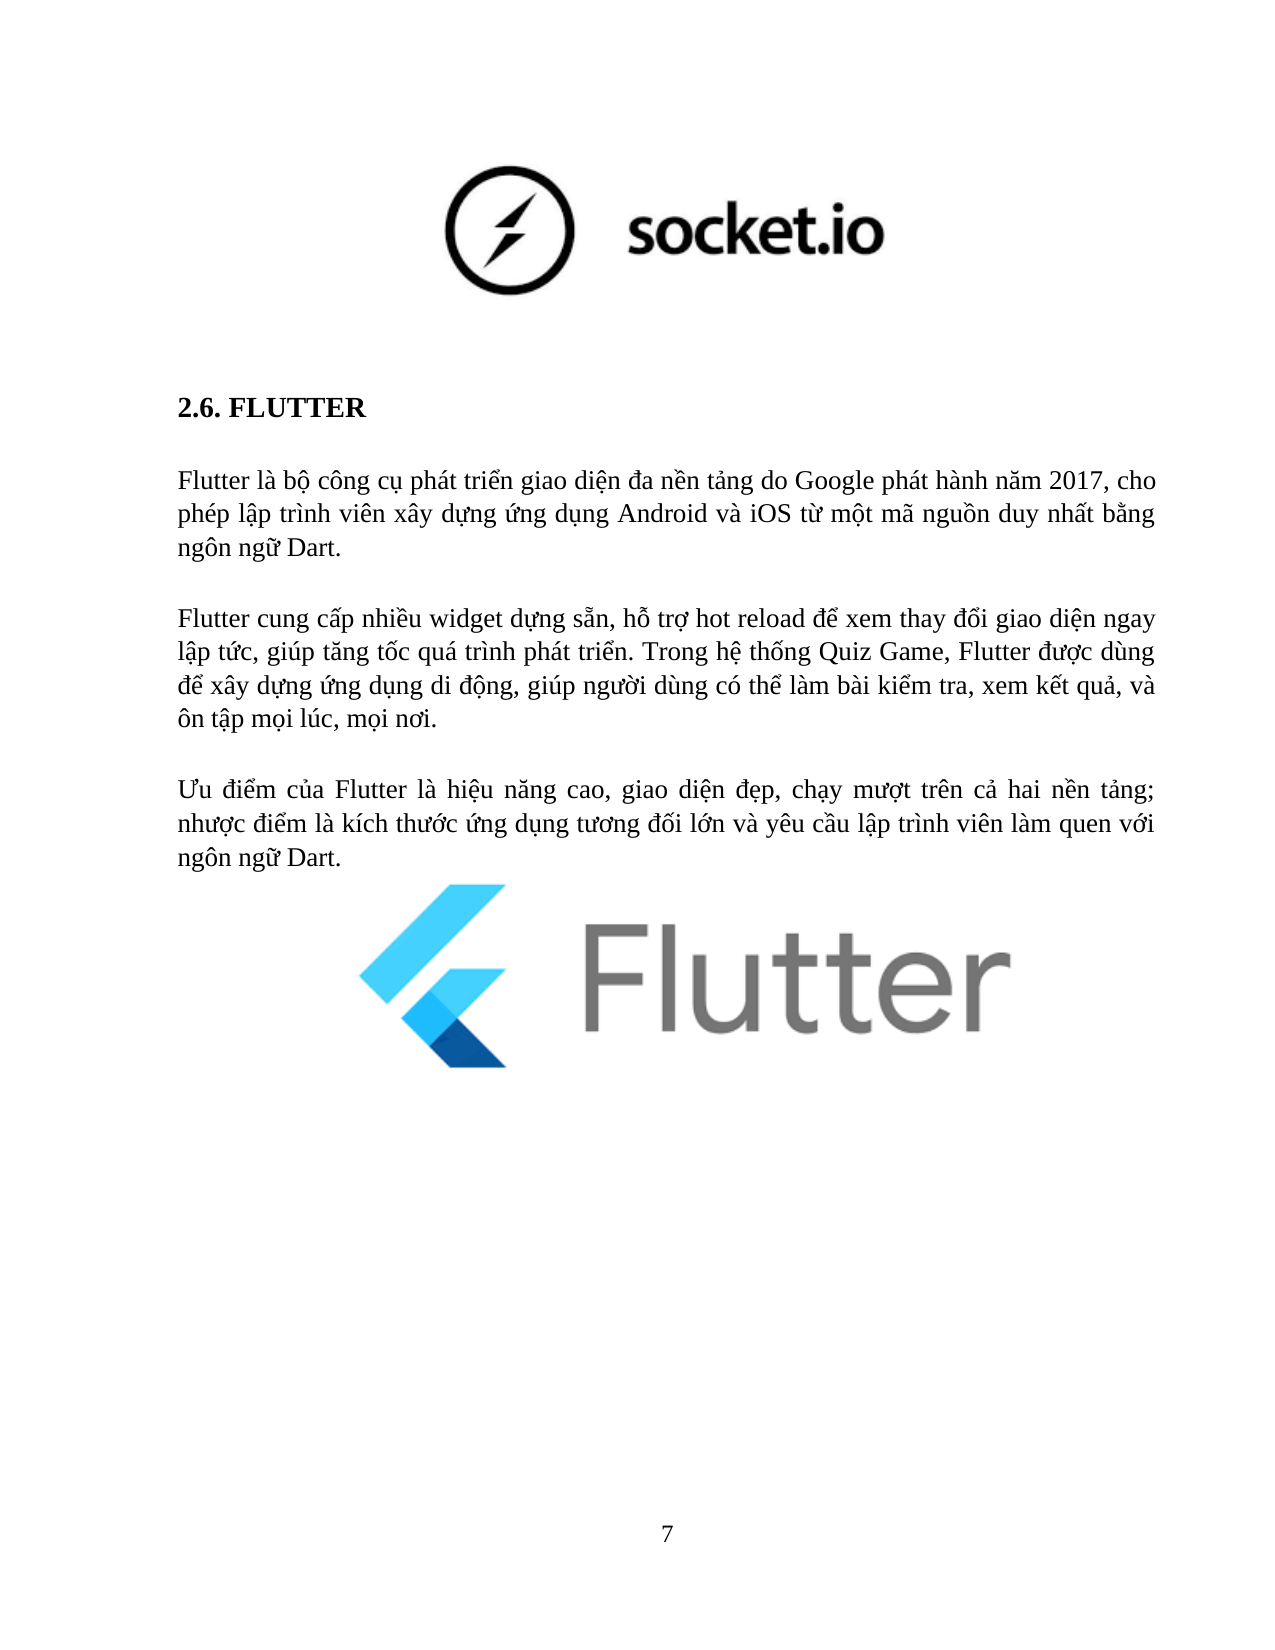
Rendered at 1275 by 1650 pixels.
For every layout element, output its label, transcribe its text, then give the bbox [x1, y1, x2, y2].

text Ưu điểm của Flutter là hiệu năng cao, giao diện đẹp, chạy mượt trên cả hai nền tảng; nhược điểm là kích thước ứng dụng tương đối lớn và yêu cầu lập trình viên làm quen với ngôn ngữ Dart. [177, 774, 1157, 872]
picture [356, 882, 1015, 1071]
text Flutter là bộ công cụ phát triển giao diện đa nền tảng do Google phát hành năm 2017, cho phép lập trình viên xây dựng ứng dụng Android và iOS từ một mã nguồn duy nhất bằng ngôn ngữ Dart. [177, 464, 1157, 562]
subtitle 2.6. FLUTTER [177, 390, 1157, 424]
text Flutter cung cấp nhiều widget dựng sẵn, hỗ trợ hot reload để xem thay đổi giao diện ngay lập tức, giúp tăng tốc quá trình phát triển. Trong hệ thống Quiz Game, Flutter được dùng để xây dựng ứng dụng di động, giúp người dùng có thể làm bài kiểm tra, xem kết quả, và ôn tập mọi lúc, mọi nơi. [177, 602, 1157, 734]
picture [410, 118, 924, 359]
